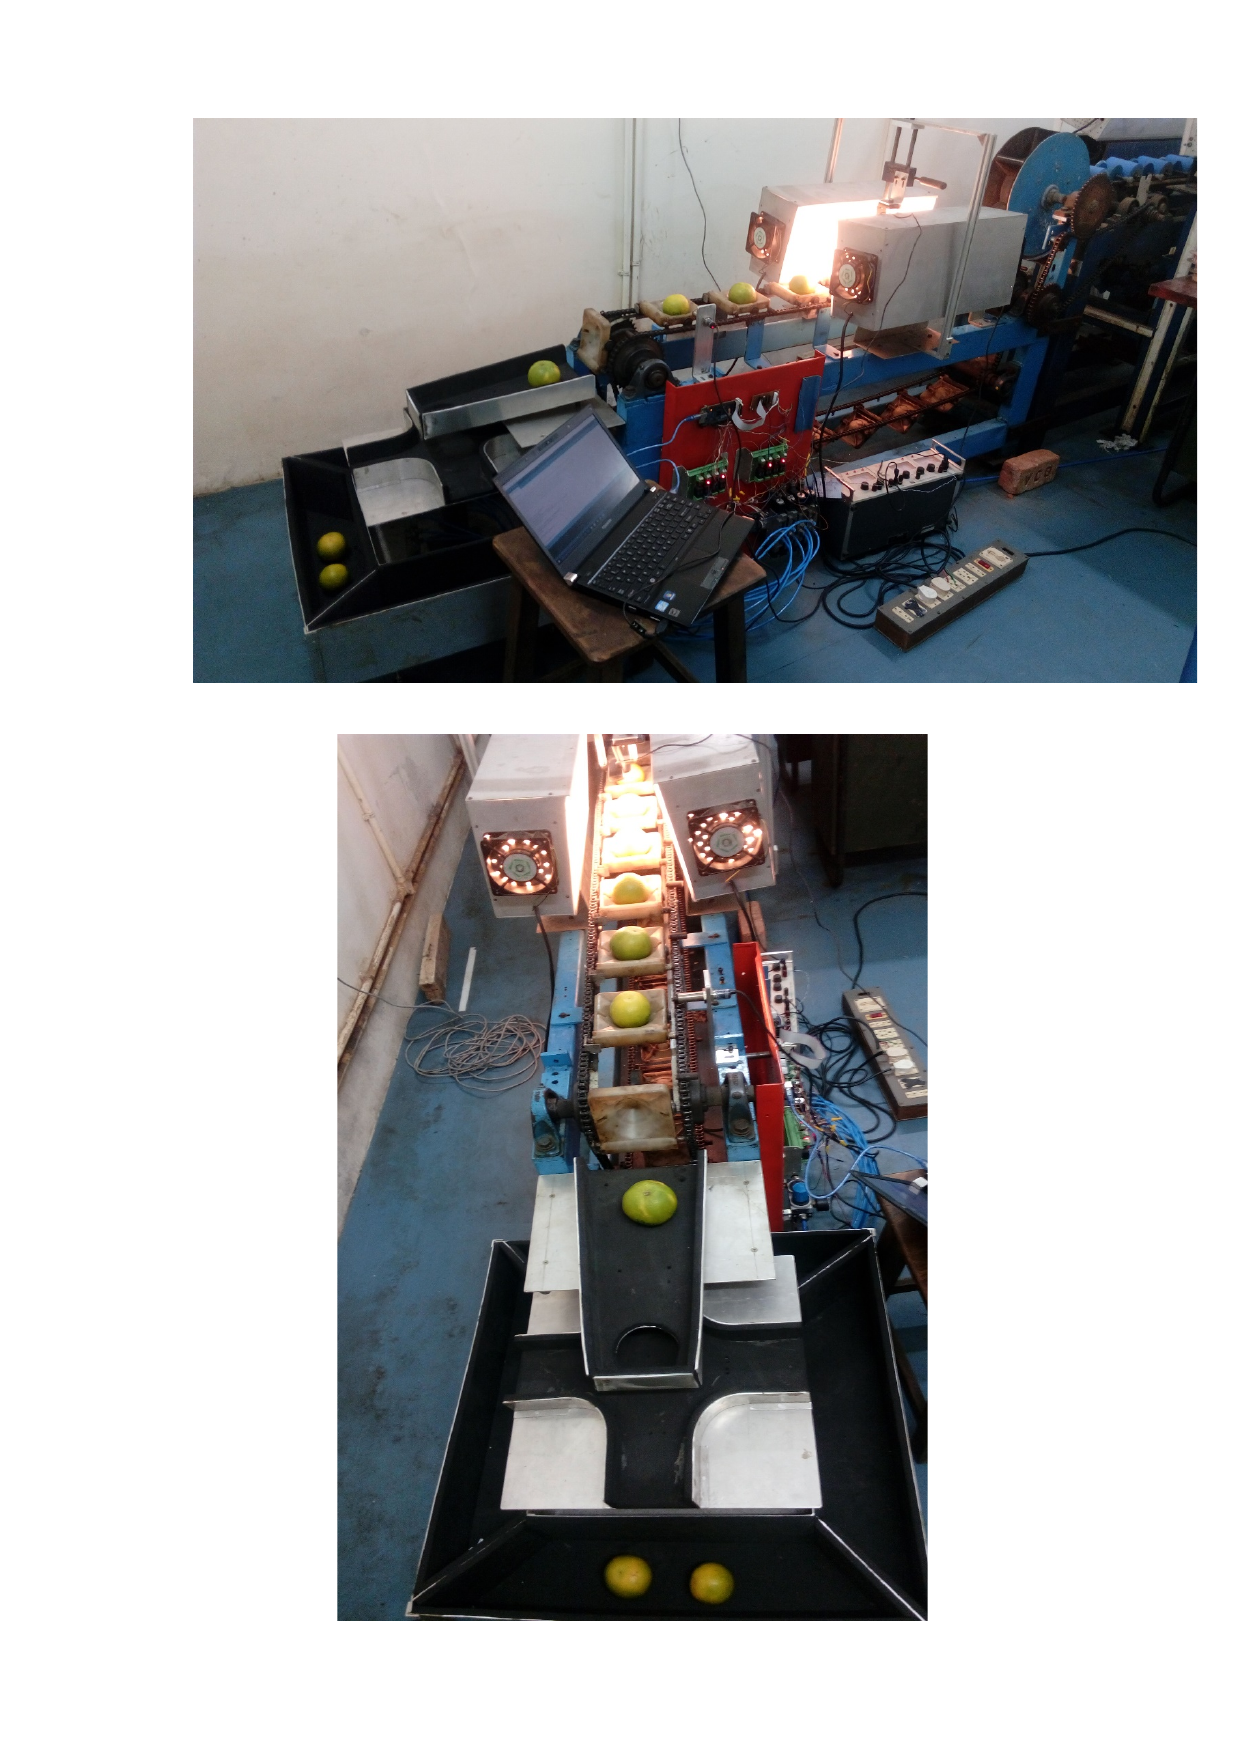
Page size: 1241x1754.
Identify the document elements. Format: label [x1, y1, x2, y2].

picture [193, 118, 1198, 683]
picture [337, 734, 928, 1621]
